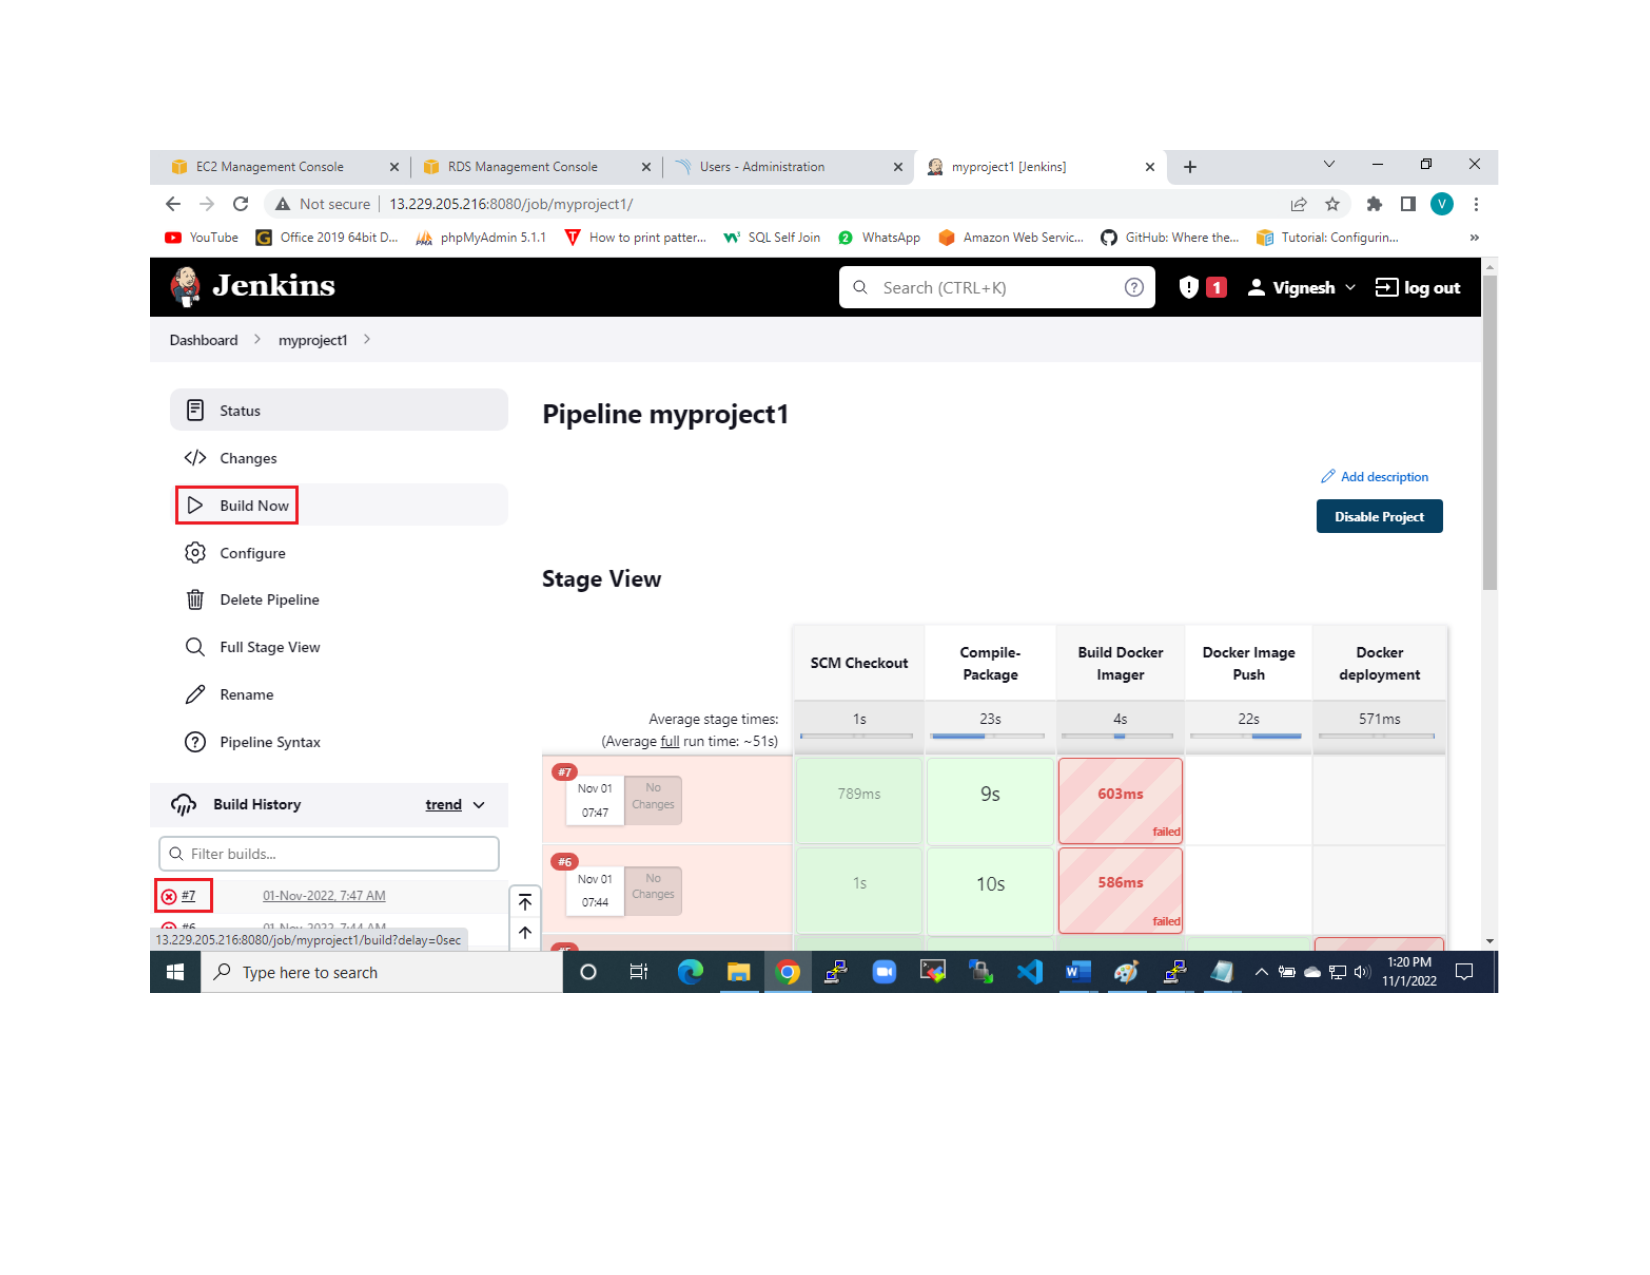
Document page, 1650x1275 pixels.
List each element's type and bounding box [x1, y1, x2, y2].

picture [150, 150, 1499, 993]
